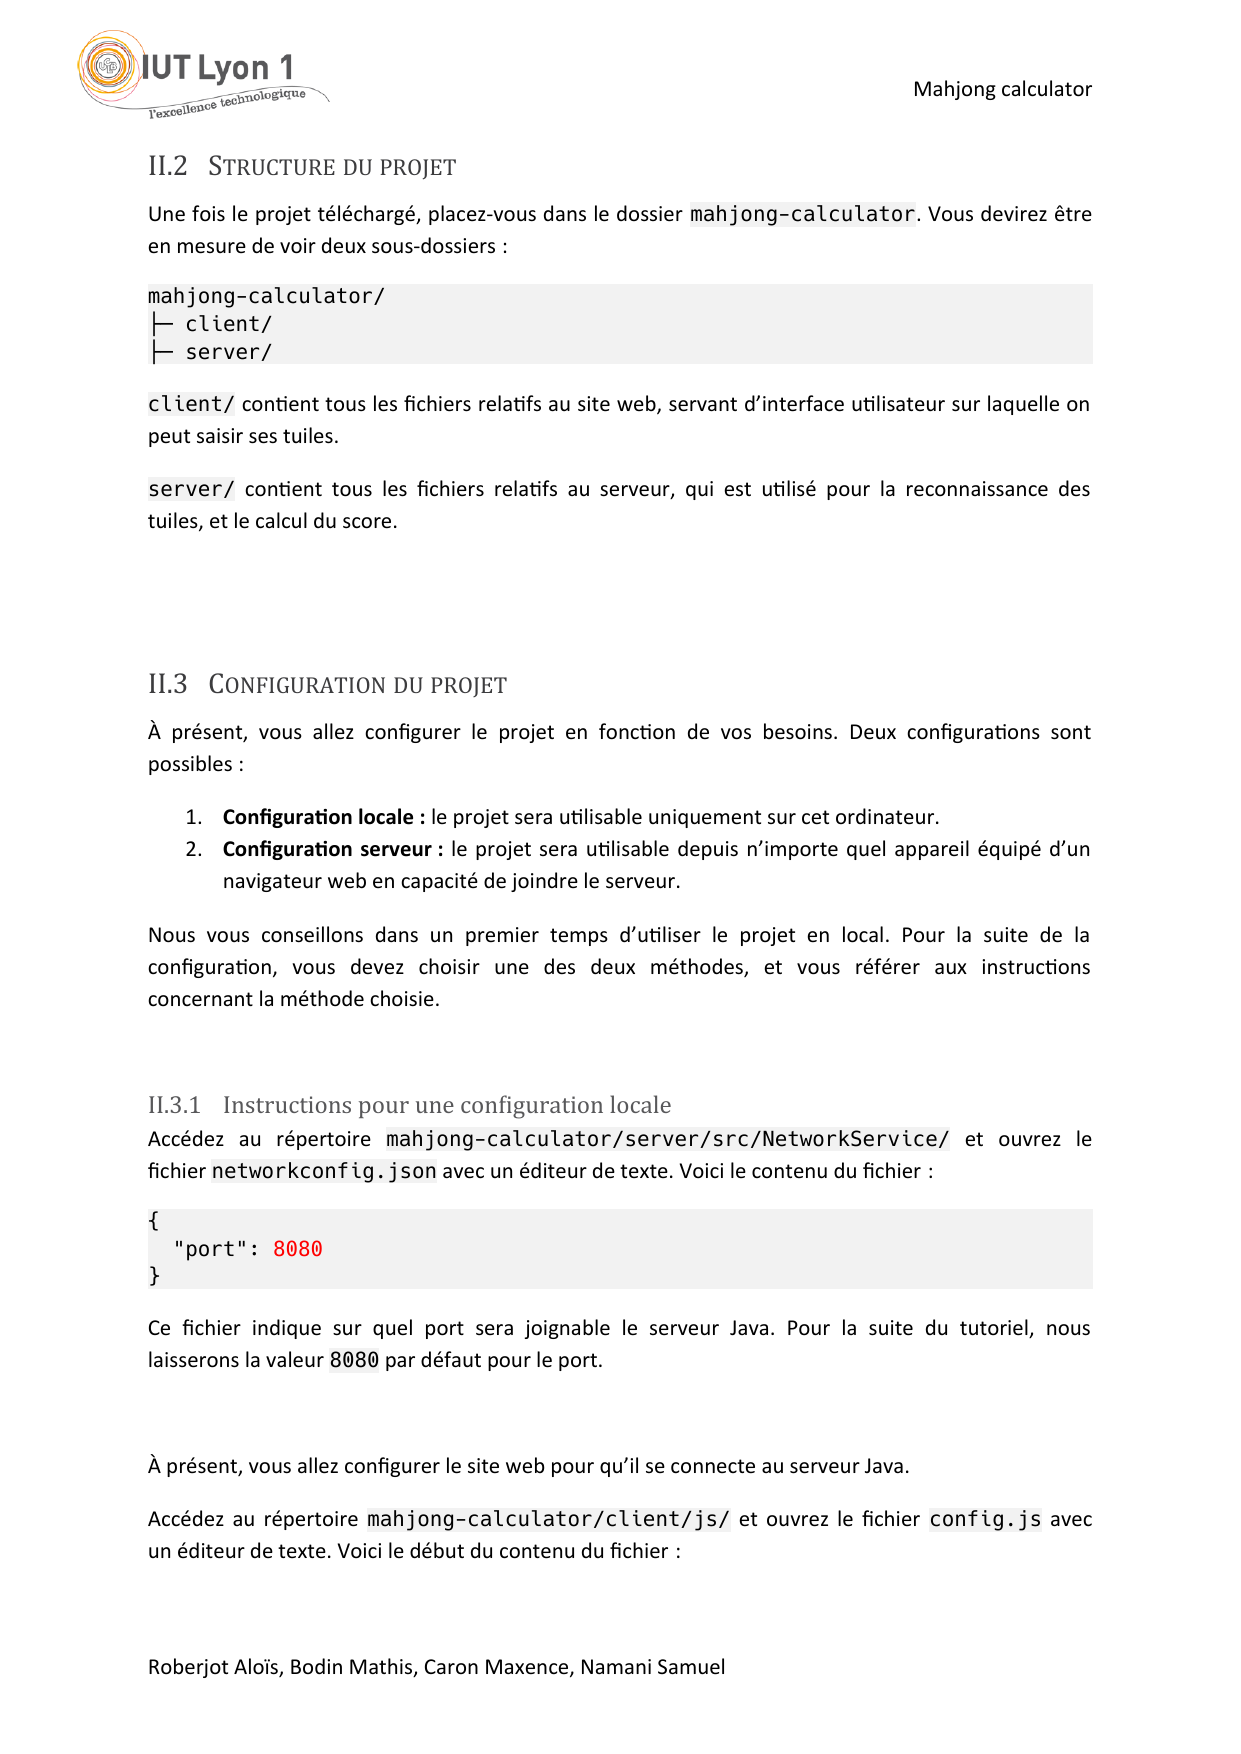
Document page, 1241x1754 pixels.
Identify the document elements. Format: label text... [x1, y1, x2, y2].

text server/ contient tous les fichiers relatifs au serveur, qui est utilisé pour la reconnaissance des tuiles, et le calcul du score. [148, 474, 1093, 534]
text Accédez au répertoire mahjong-calculator/client/js/ et ouvrez le fichier config.js avec un éditeur de texte. Voici le début du contenu du fichier : [148, 1504, 1093, 1565]
text "port": 8080 [148, 1237, 1093, 1261]
list Configuration serveur : le projet sera utilisable depuis n’importe quel appareil équipé d’un navigateur web en capacité de joindre le serveur. [185, 834, 1093, 895]
picture [68, 22, 337, 122]
text } [148, 1264, 1093, 1289]
text ├─ client/ [148, 312, 1093, 337]
text ├─ server/ [154, 340, 1093, 364]
subtitle Configuration du projet [148, 665, 1093, 699]
list Configuration locale : le projet sera utilisable uniquement sur cet ordinateur. [185, 802, 1093, 830]
text mahjong-calculator/ [148, 284, 1093, 309]
text Une fois le projet téléchargé, placez-vous dans le dossier mahjong-calculator. Vous devirez être en mesure de voir deux sous-dossiers : [148, 199, 1093, 259]
subtitle Instructions pour une configuration locale [148, 1090, 1093, 1119]
text { [148, 1209, 1093, 1233]
text Accédez au répertoire mahjong-calculator/server/src/NetworkService/ et ouvrez le fichier networkconfig.json avec un éditeur de texte. Voici le contenu du fichier : [148, 1124, 1093, 1184]
subtitle Structure du projet [148, 148, 1093, 182]
text À présent, vous allez configurer le site web pour qu’il se connecte au serveur Java. [148, 1451, 1093, 1479]
text À présent, vous allez configurer le projet en fonction de vos besoins. Deux configurations sont possibles : [148, 717, 1093, 777]
text client/ contient tous les fichiers relatifs au site web, servant d’interface utilisateur sur laquelle on peut saisir ses tuiles. [148, 389, 1093, 449]
text Nous vous conseillons dans un premier temps d’utiliser le projet en local. Pour la suite de la configuration, vous devez choisir une des deux méthodes, et vous référer aux instructions concernant la méthode choisie. [148, 920, 1093, 1012]
text Ce fichier indique sur quel port sera joignable le serveur Java. Pour la suite du tutoriel, nous laisserons la valeur 8080 par défaut pour le port. [148, 1313, 1093, 1373]
